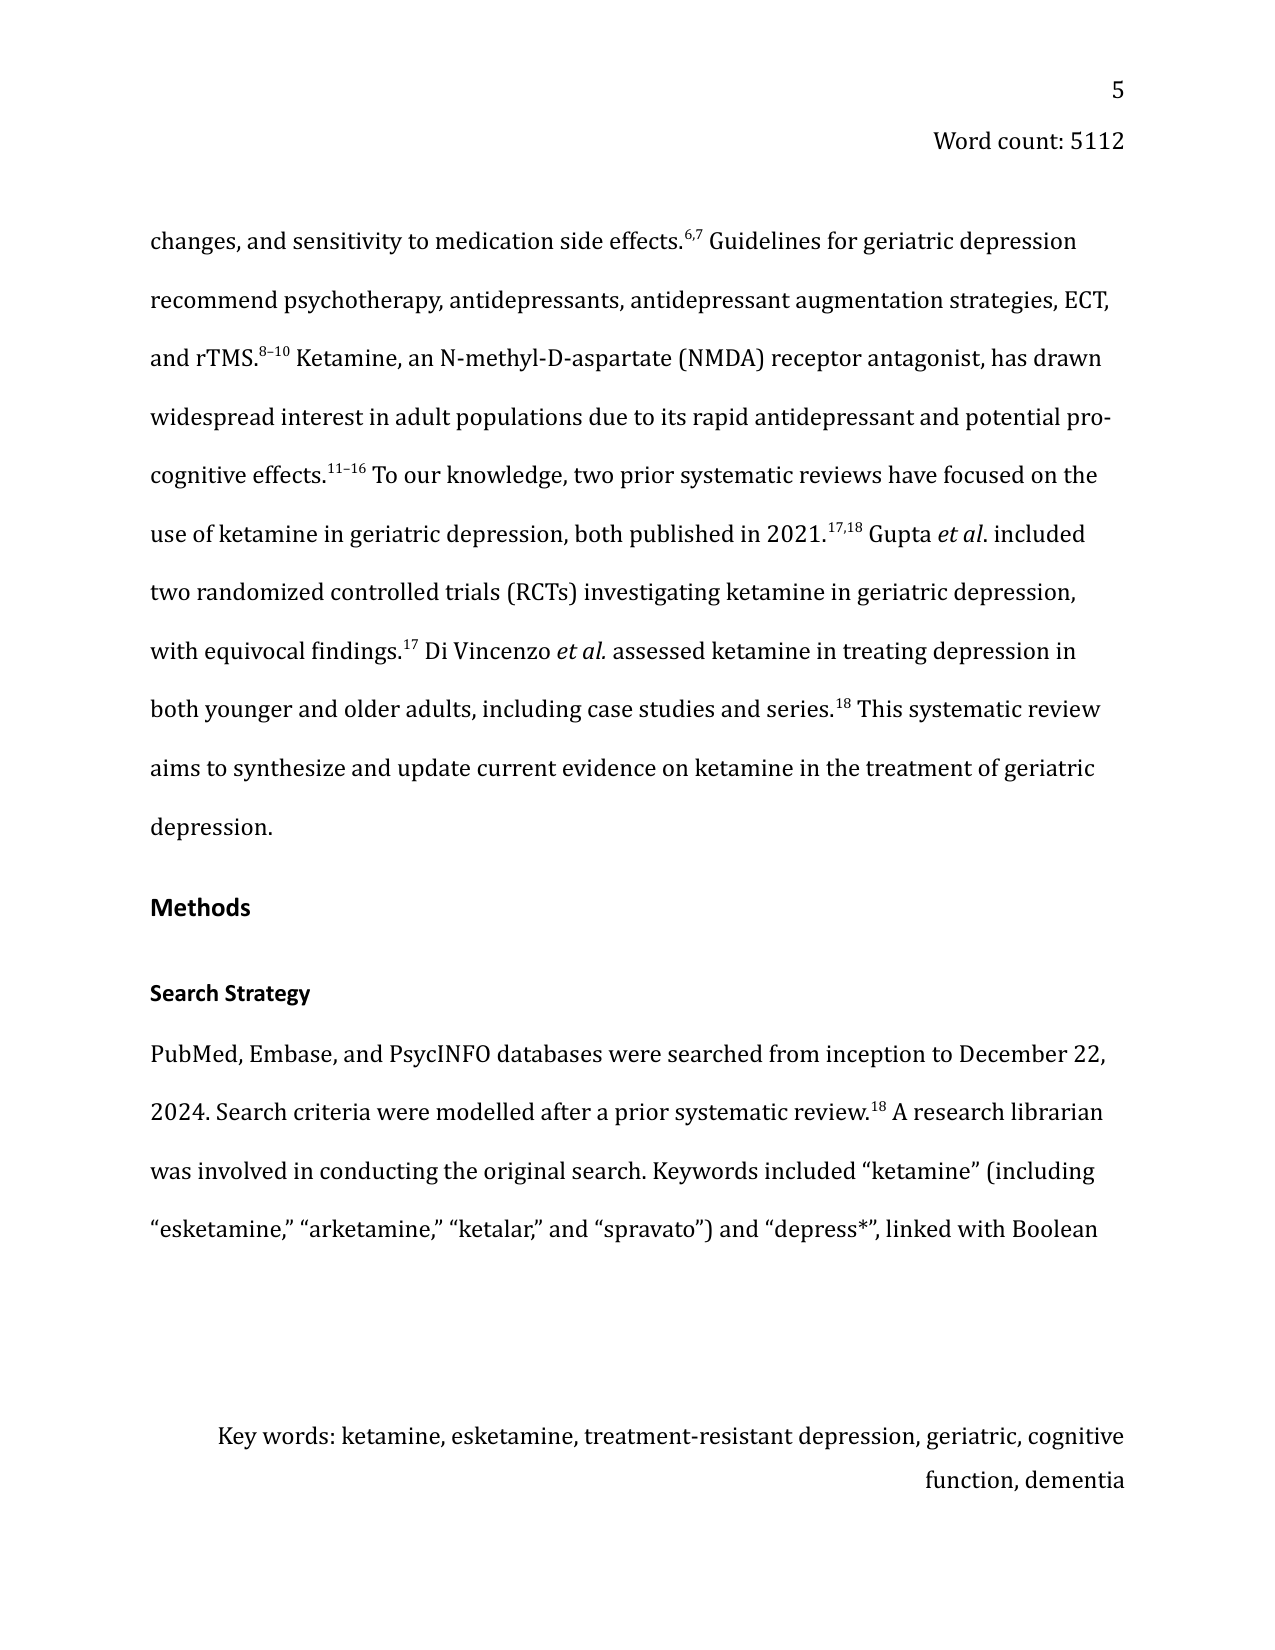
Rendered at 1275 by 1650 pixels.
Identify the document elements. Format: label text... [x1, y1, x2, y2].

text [150, 1038, 1125, 1243]
subtitle Search Strategy [150, 977, 1125, 1008]
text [150, 226, 1125, 841]
subtitle Methods [150, 891, 1125, 924]
